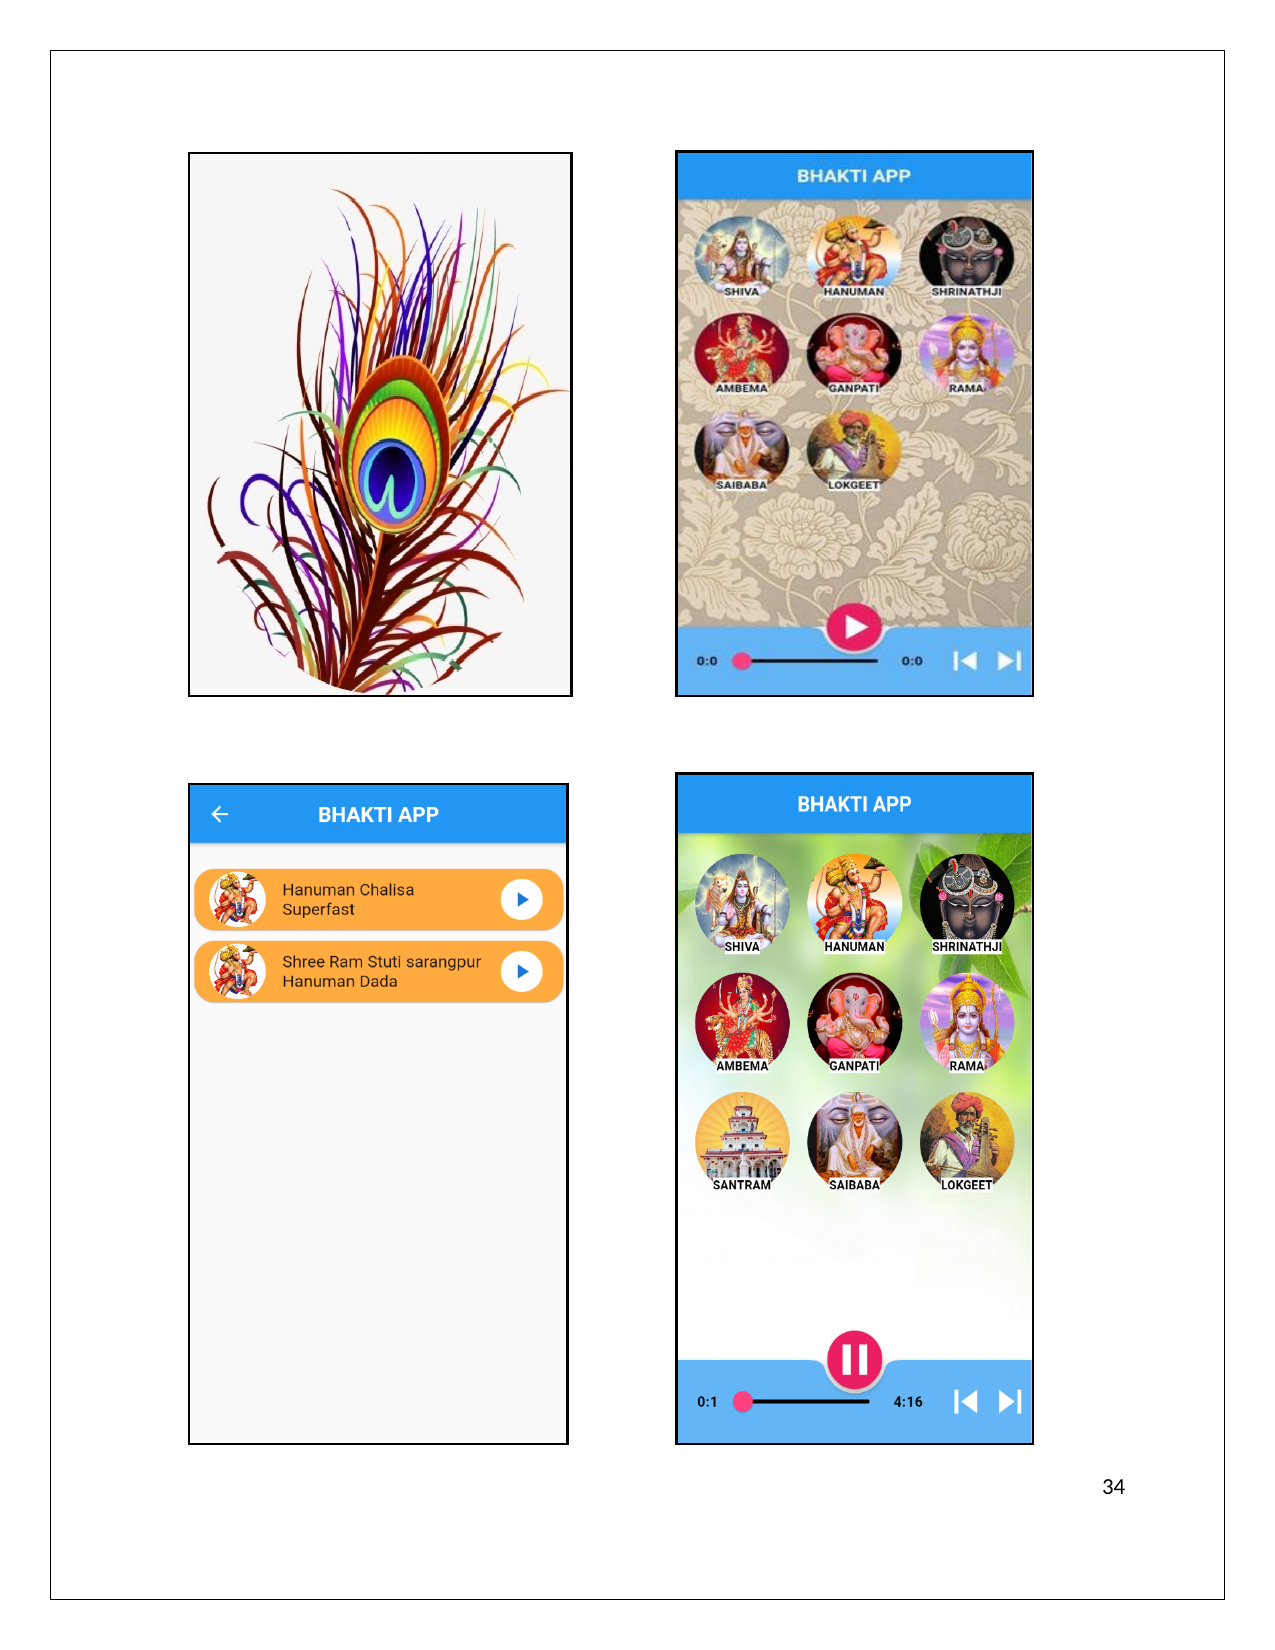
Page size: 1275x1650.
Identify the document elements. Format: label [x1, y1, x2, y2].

picture [678, 153, 1032, 695]
picture [190, 785, 566, 1443]
picture [678, 775, 1032, 1443]
picture [190, 154, 570, 695]
